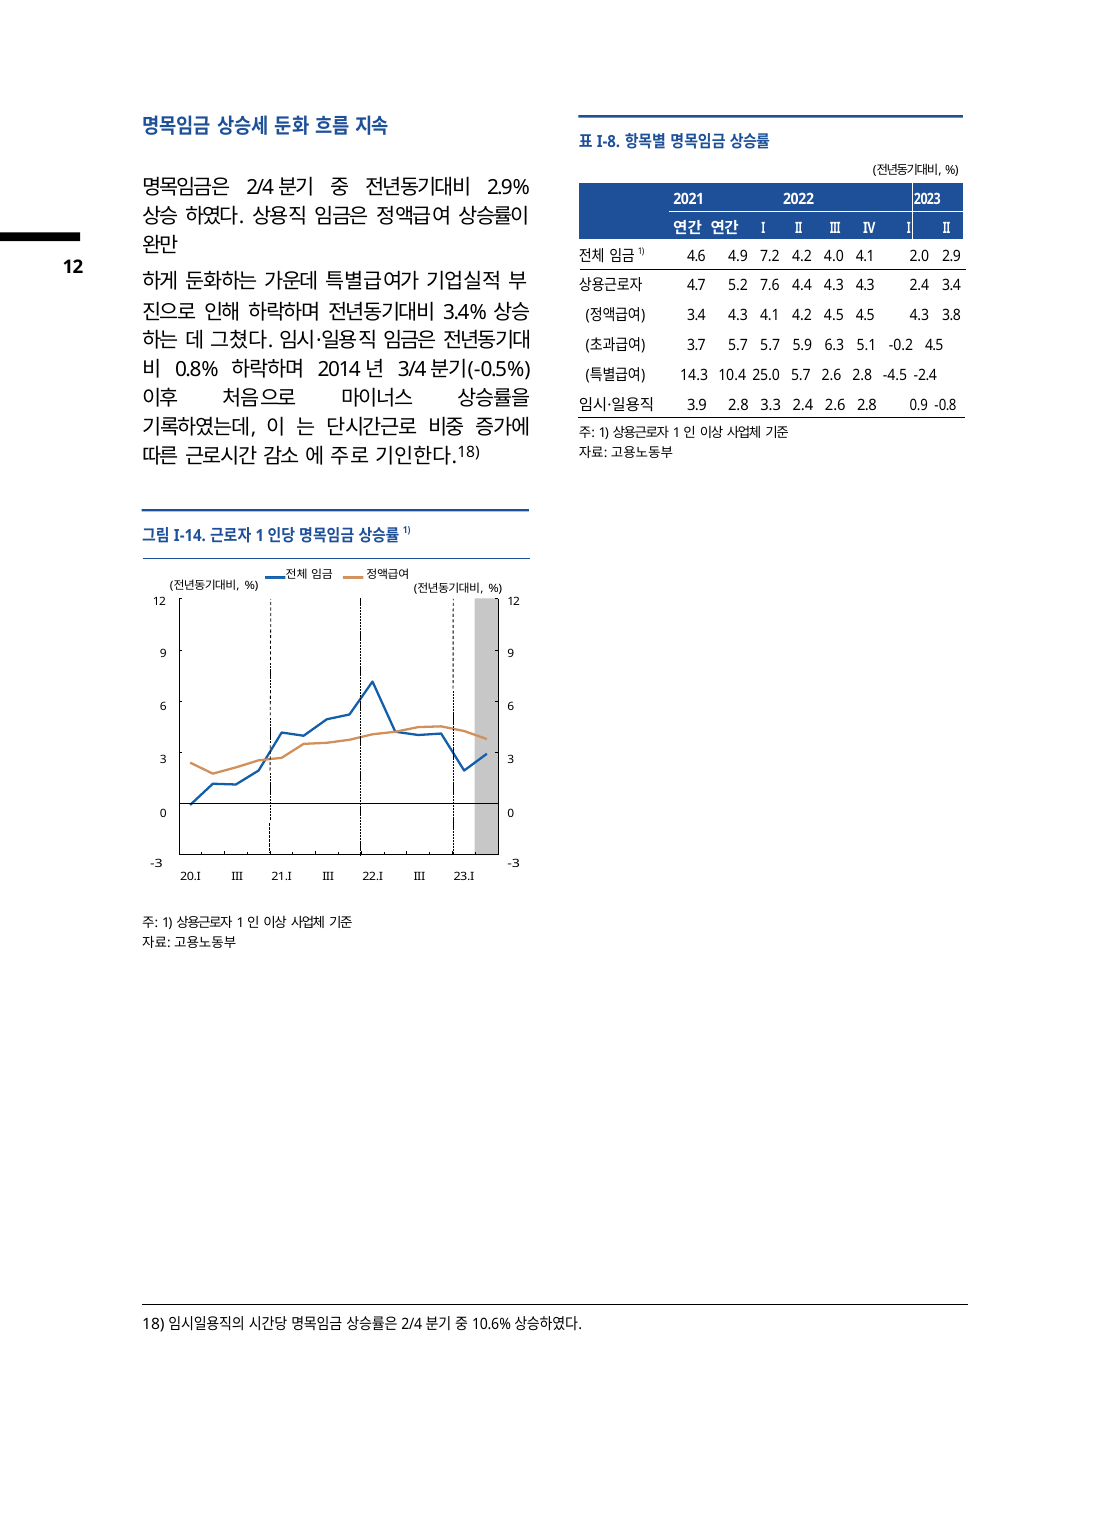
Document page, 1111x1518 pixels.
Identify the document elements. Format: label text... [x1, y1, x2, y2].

text (초과급여) 3.7 5.7 5.7 5.9 6.3 5.1 -0.2 4.5 [585, 332, 1110, 355]
text 임시·일용직 3.9 2.8 3.3 2.4 2.6 2.8 0.9 -0.8 [578, 392, 1110, 414]
text 진으로 인해 하락하며 전년동기대비 3.4% 상승 하는 데 그쳤다. 임시·일용직 임금은 전년동기대 비 0.8% 하락하며 2014년 3/4분기(-0.5%) 이후 처음으로 마이너스 상승률을 기록하였는데, 이 는 단시간근로 비중 증가에 따른 근로시간 감소 에 주로 기인한다.18) [142, 296, 532, 469]
text 표 I-8. 항목별 명목임금 상승률 [578, 128, 1110, 152]
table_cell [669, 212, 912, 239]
text 명목임금은 2/4분기 중 전년동기대비 2.9% 상승 하였다. 상용직 임금은 정액급여 상승률이 완만 [142, 172, 532, 258]
subtitle 명목임금 상승세 둔화 흐름 지속 [142, 109, 536, 139]
text (특별급여) 14.3 10.4 25.0 5.7 2.6 2.8 -4.5 -2.4 [585, 362, 1110, 385]
text (정액급여) 3.4 4.3 4.1 4.2 4.5 4.5 4.3 3.8 [585, 302, 1110, 325]
text 6 6 [159, 698, 1110, 714]
text 0 0 [159, 805, 1110, 821]
text 그림 I-14. 근로자 1인당 명목임금 상승률1) [142, 506, 536, 546]
text 상용근로자 4.7 5.2 7.6 4.4 4.3 4.3 2.4 3.4 [578, 273, 1110, 295]
text 주: 1) 상용근로자 1인 이상 사업체 기준 자료: 고용노동부 [578, 422, 817, 462]
text 9 9 [159, 645, 1110, 661]
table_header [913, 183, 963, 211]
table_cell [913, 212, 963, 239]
text (전년동기대비, %) [873, 160, 1110, 178]
text 전체 임금1) 4.6 4.9 7.2 4.2 4.0 4.1 2.0 2.9 [578, 243, 1110, 266]
list 임시일용직의 시간당 명목임금 상승률은 2/4분기 중 10.6% 상승하였다. [142, 1312, 1110, 1334]
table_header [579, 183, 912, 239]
text (전년동기대비, %) (전년동기대비, %) [42, 581, 630, 595]
text 전체 임금 정액급여 [42, 567, 633, 581]
text 3 3 [159, 752, 1110, 767]
text 주: 1) 상용근로자 1인 이상 사업체 기준 자료: 고용노동부 [142, 912, 374, 951]
text 12 하게 둔화하는 가운데 특별급여가 기업실적 부 [62, 258, 536, 296]
